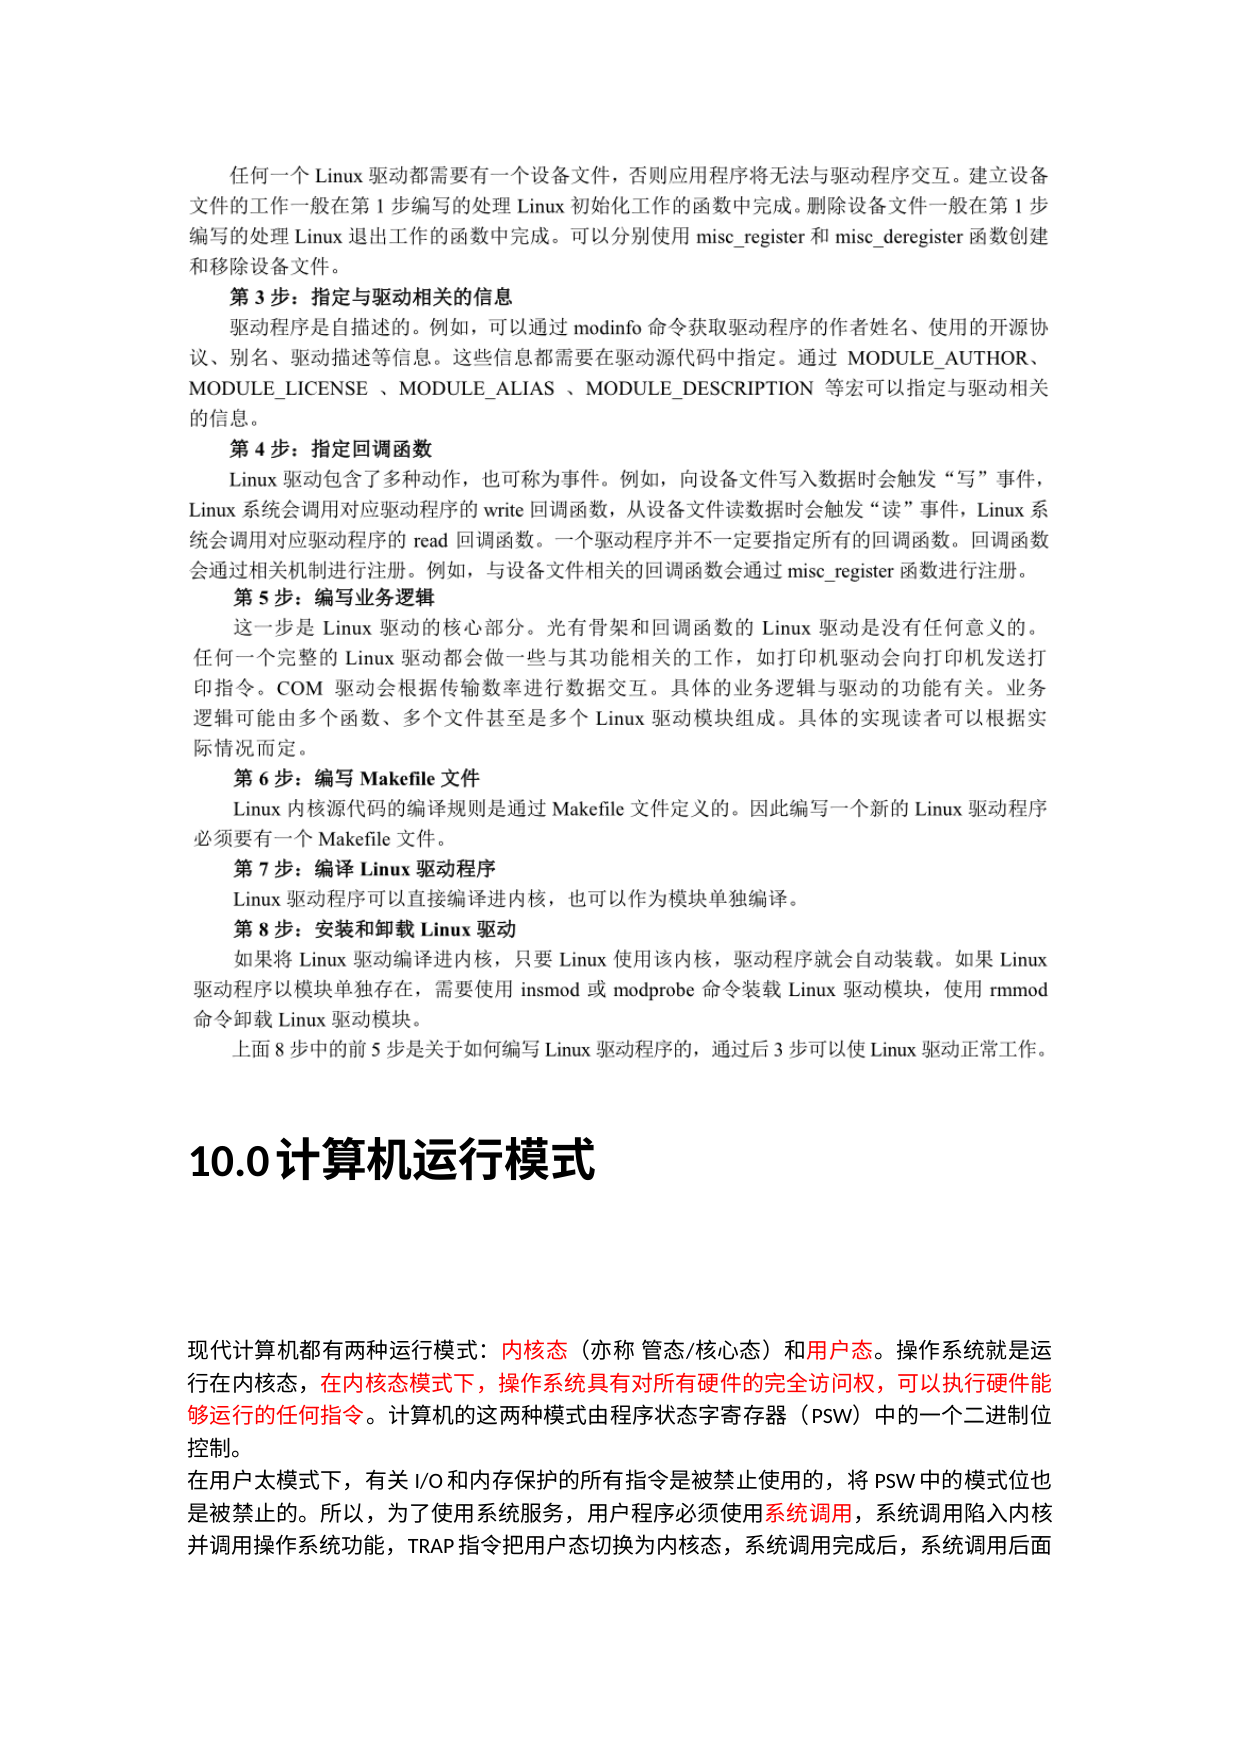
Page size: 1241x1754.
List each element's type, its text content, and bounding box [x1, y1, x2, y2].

text 现代计算机都有两种运行模式：内核态（亦称 管态/核心态）和用户态。操作系统就是运行在内核态，在内核态模式下，操作系统具有对所有硬件的完全访问权，可以执行硬件能够运行的任何指令。计算机的这两种模式由程序状态字寄存器（PSW）中的一个二进制位控制。 [187, 1333, 1053, 1463]
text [187, 1463, 1053, 1560]
subtitle 计算机运行模式 [187, 1107, 1053, 1205]
picture [187, 162, 1053, 1065]
